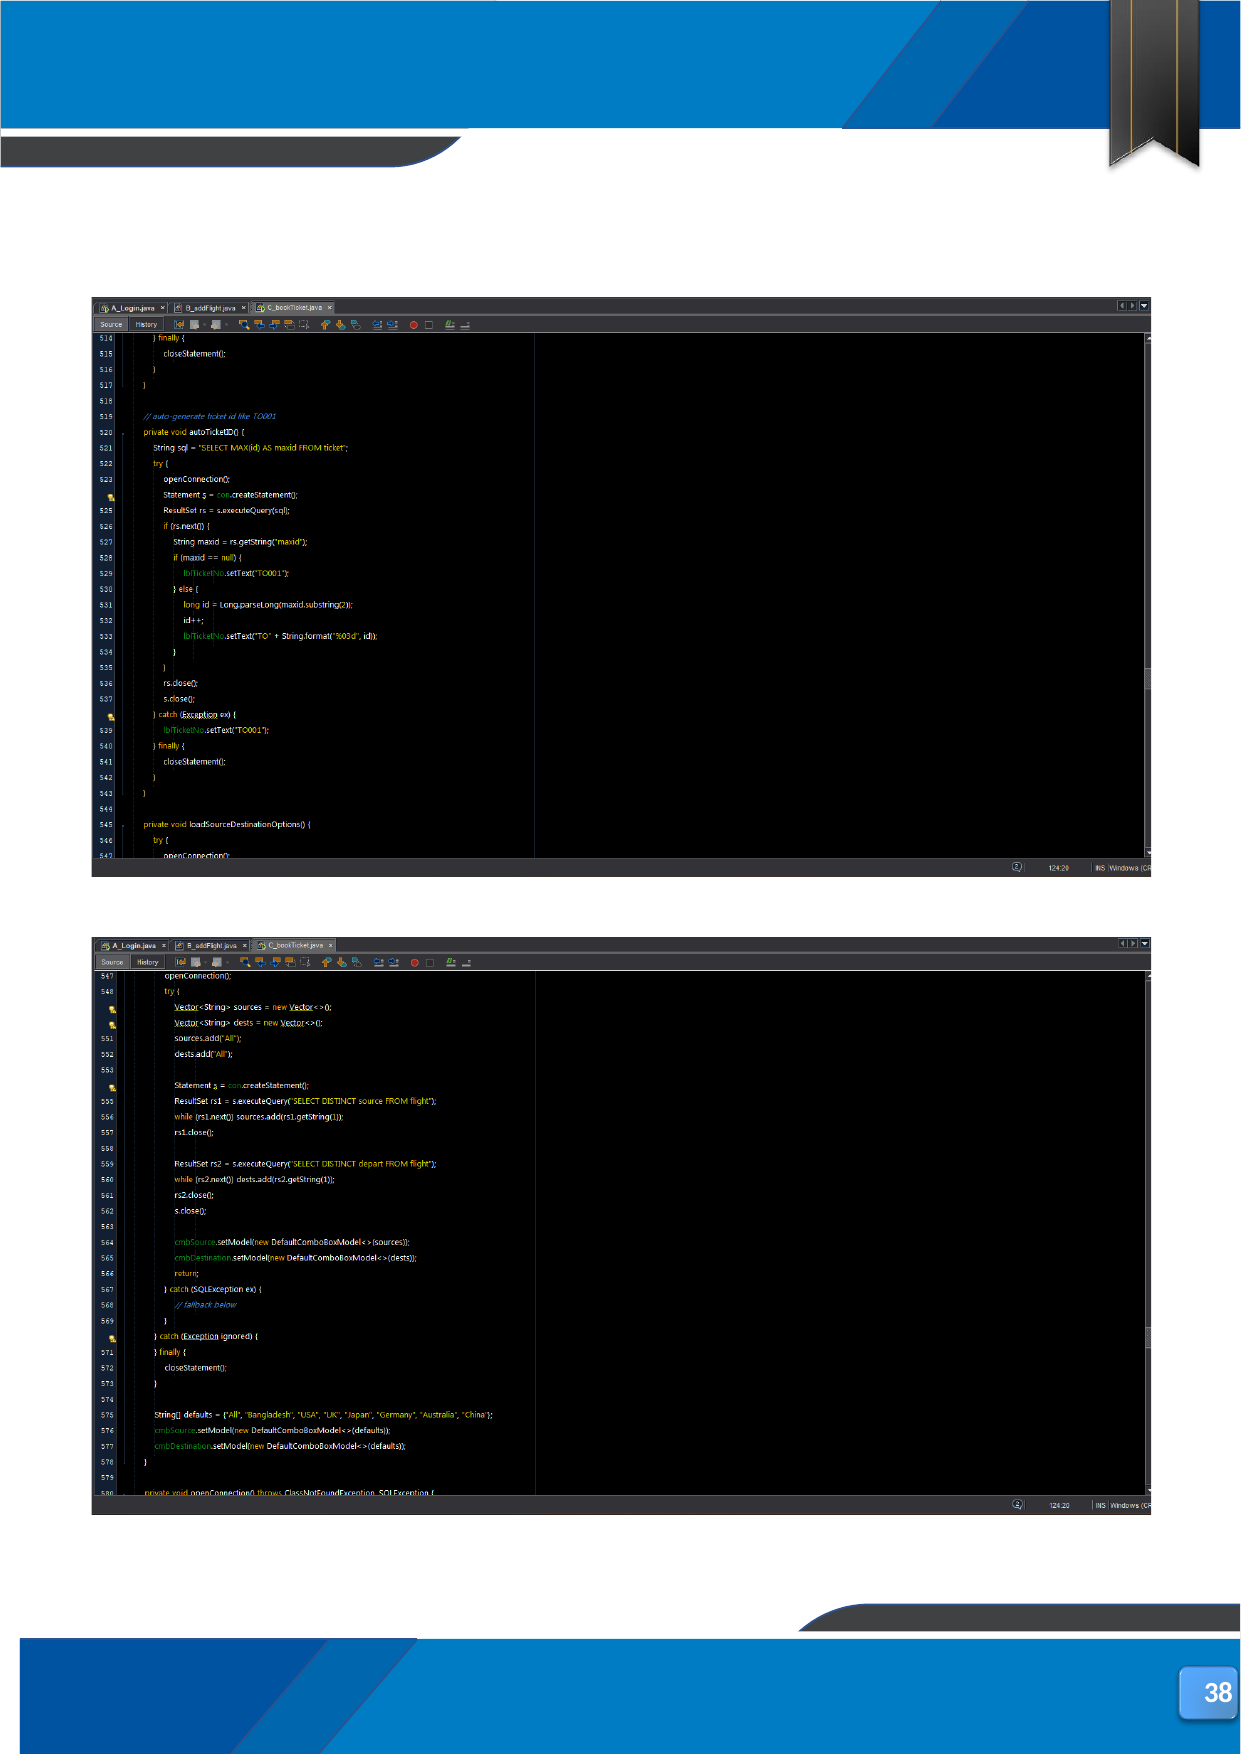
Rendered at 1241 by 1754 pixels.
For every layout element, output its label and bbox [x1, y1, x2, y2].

picture [1101, 0, 1207, 179]
picture [91, 937, 1152, 1515]
picture [1170, 1661, 1241, 1731]
picture [91, 297, 1152, 877]
